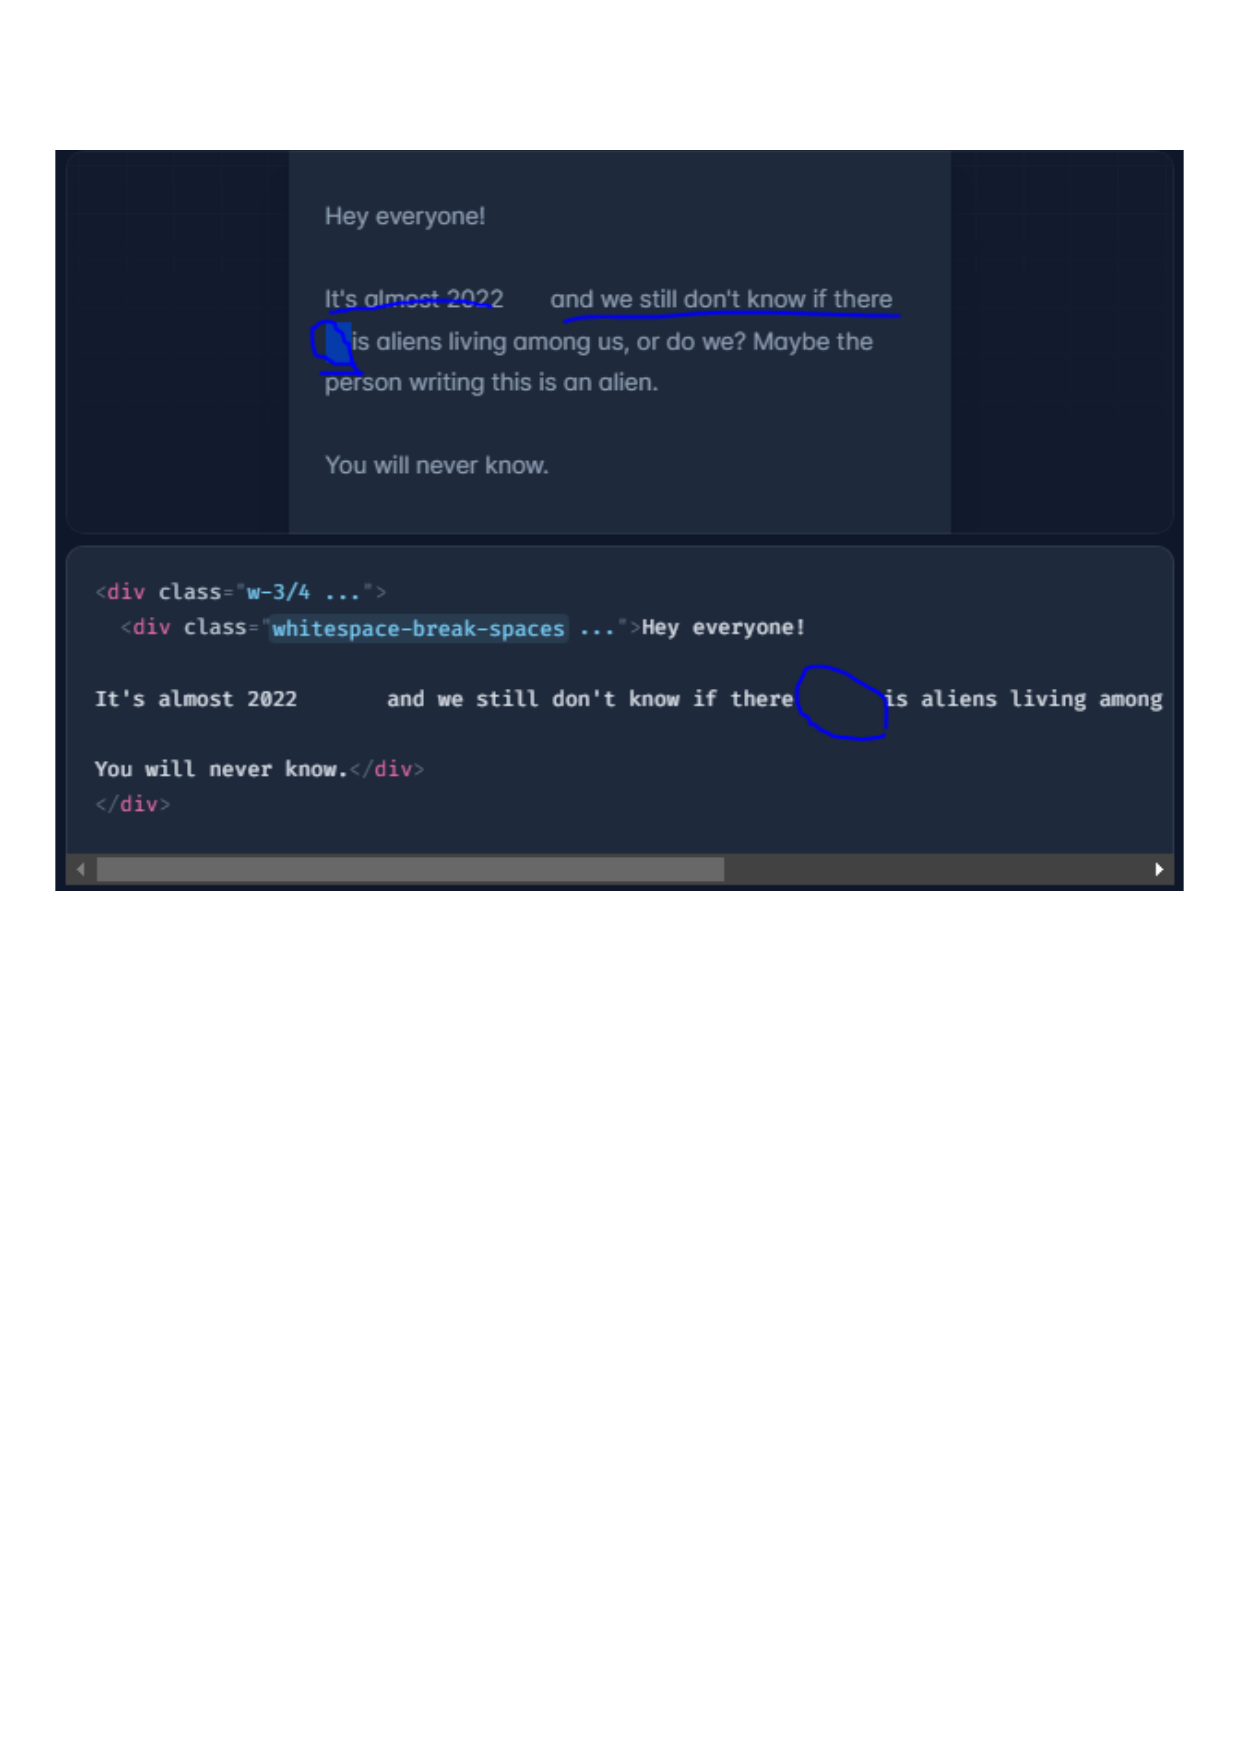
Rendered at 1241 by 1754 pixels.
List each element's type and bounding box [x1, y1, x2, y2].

picture [55, 150, 1184, 891]
